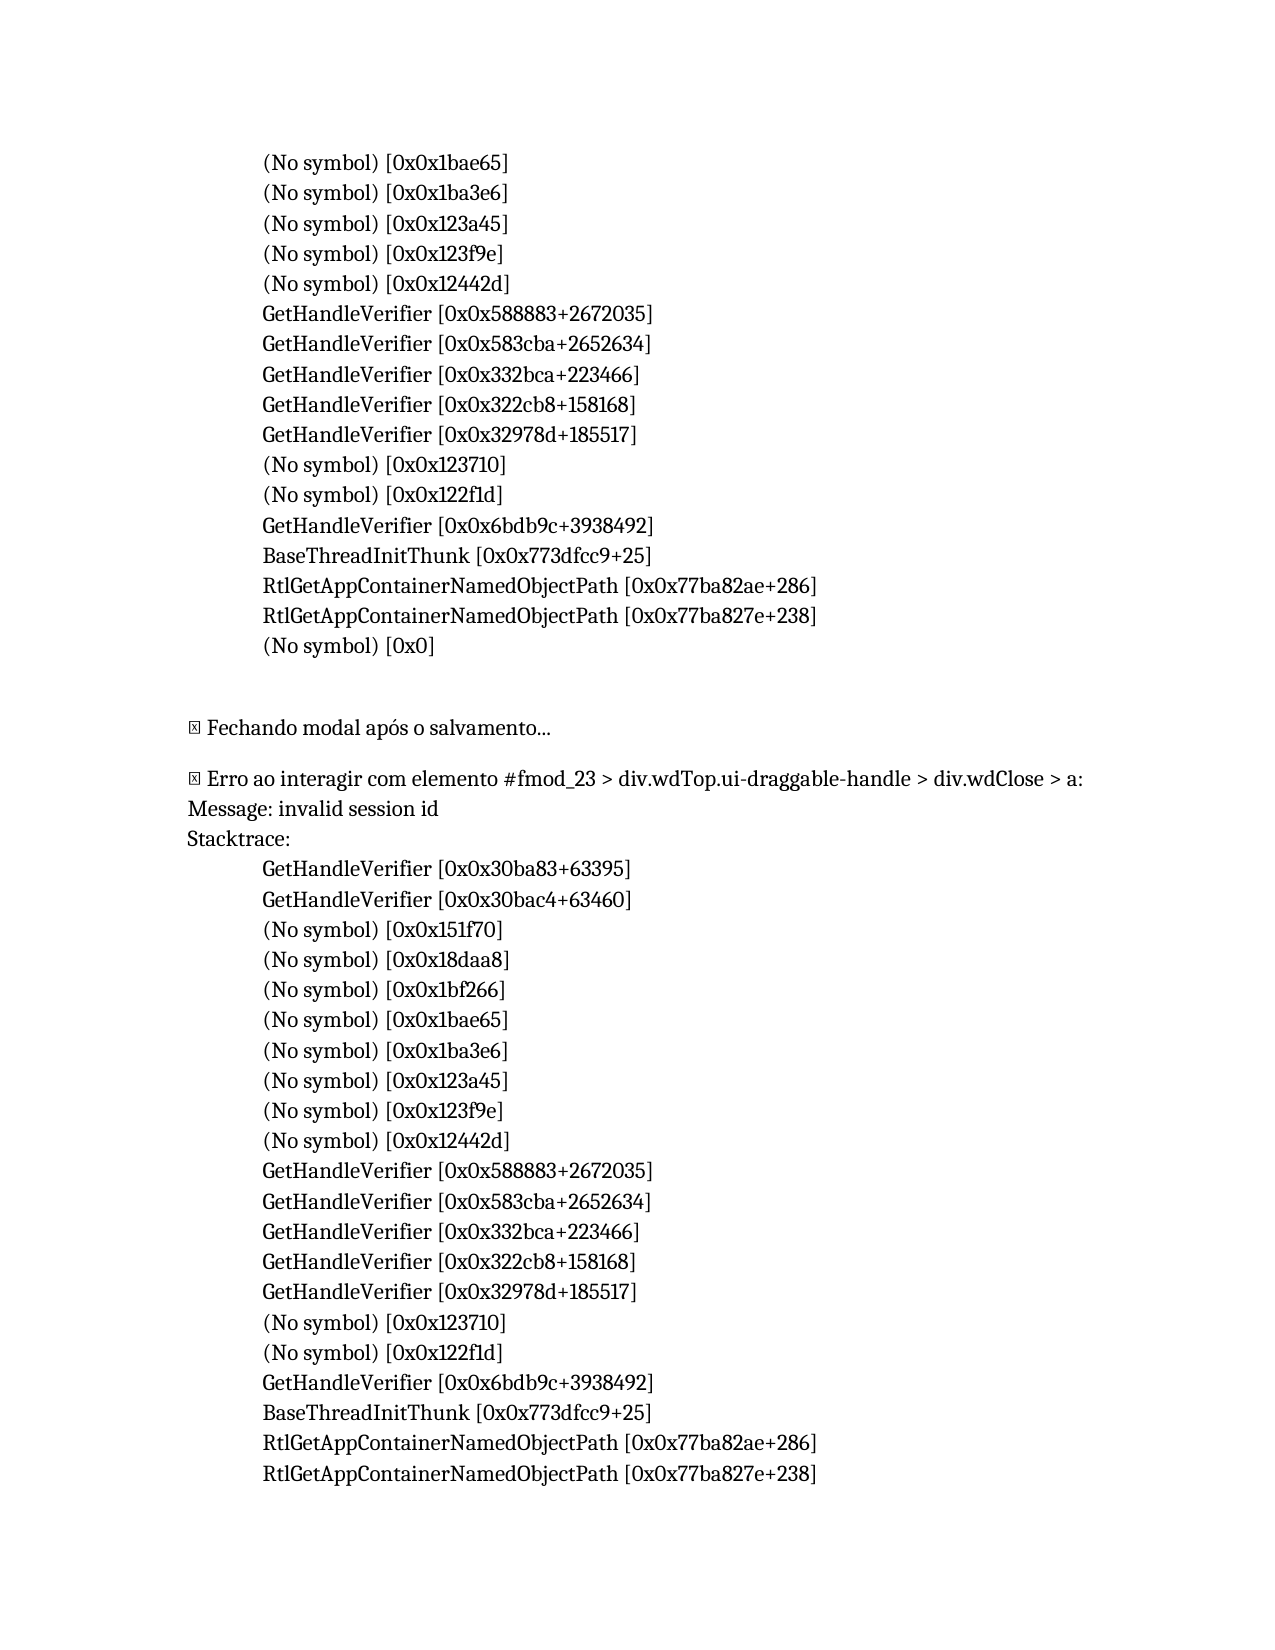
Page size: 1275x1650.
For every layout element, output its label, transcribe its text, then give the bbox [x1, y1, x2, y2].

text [187, 150, 1087, 690]
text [187, 766, 1087, 1487]
text 🔄 Fechando modal após o salvamento... [187, 714, 1087, 741]
